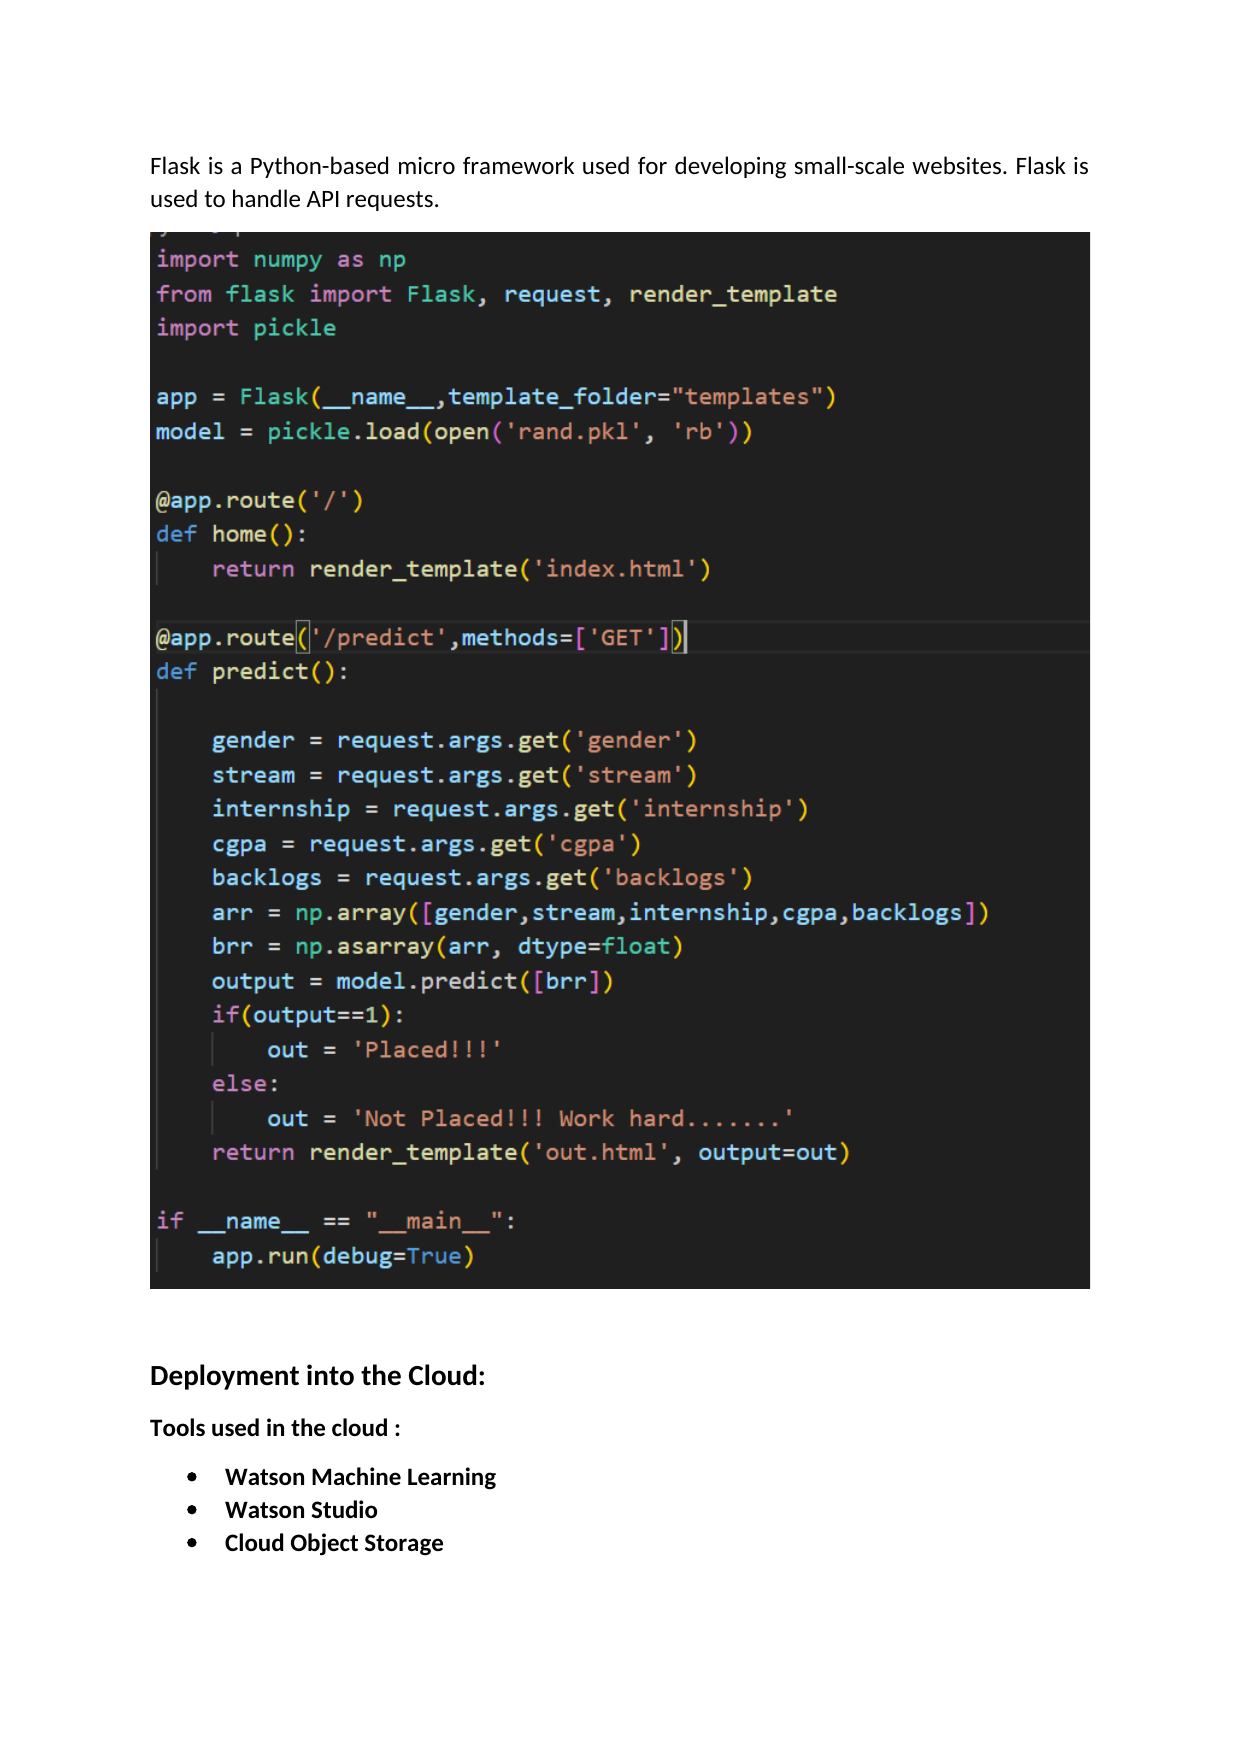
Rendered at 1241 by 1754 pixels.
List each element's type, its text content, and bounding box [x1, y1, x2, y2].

picture [150, 232, 1091, 1289]
list Watson Machine Learning [187, 1461, 1090, 1492]
text Tools used in the cloud : [150, 1412, 1090, 1442]
list Watson Studio [187, 1494, 1090, 1525]
list Cloud Object Storage [187, 1527, 1090, 1558]
text Deployment into the Cloud: [150, 1357, 1090, 1392]
text Flask is a Python-based micro framework used for developing small-scale websites. Flask is used to handle API requests. [150, 150, 1090, 213]
